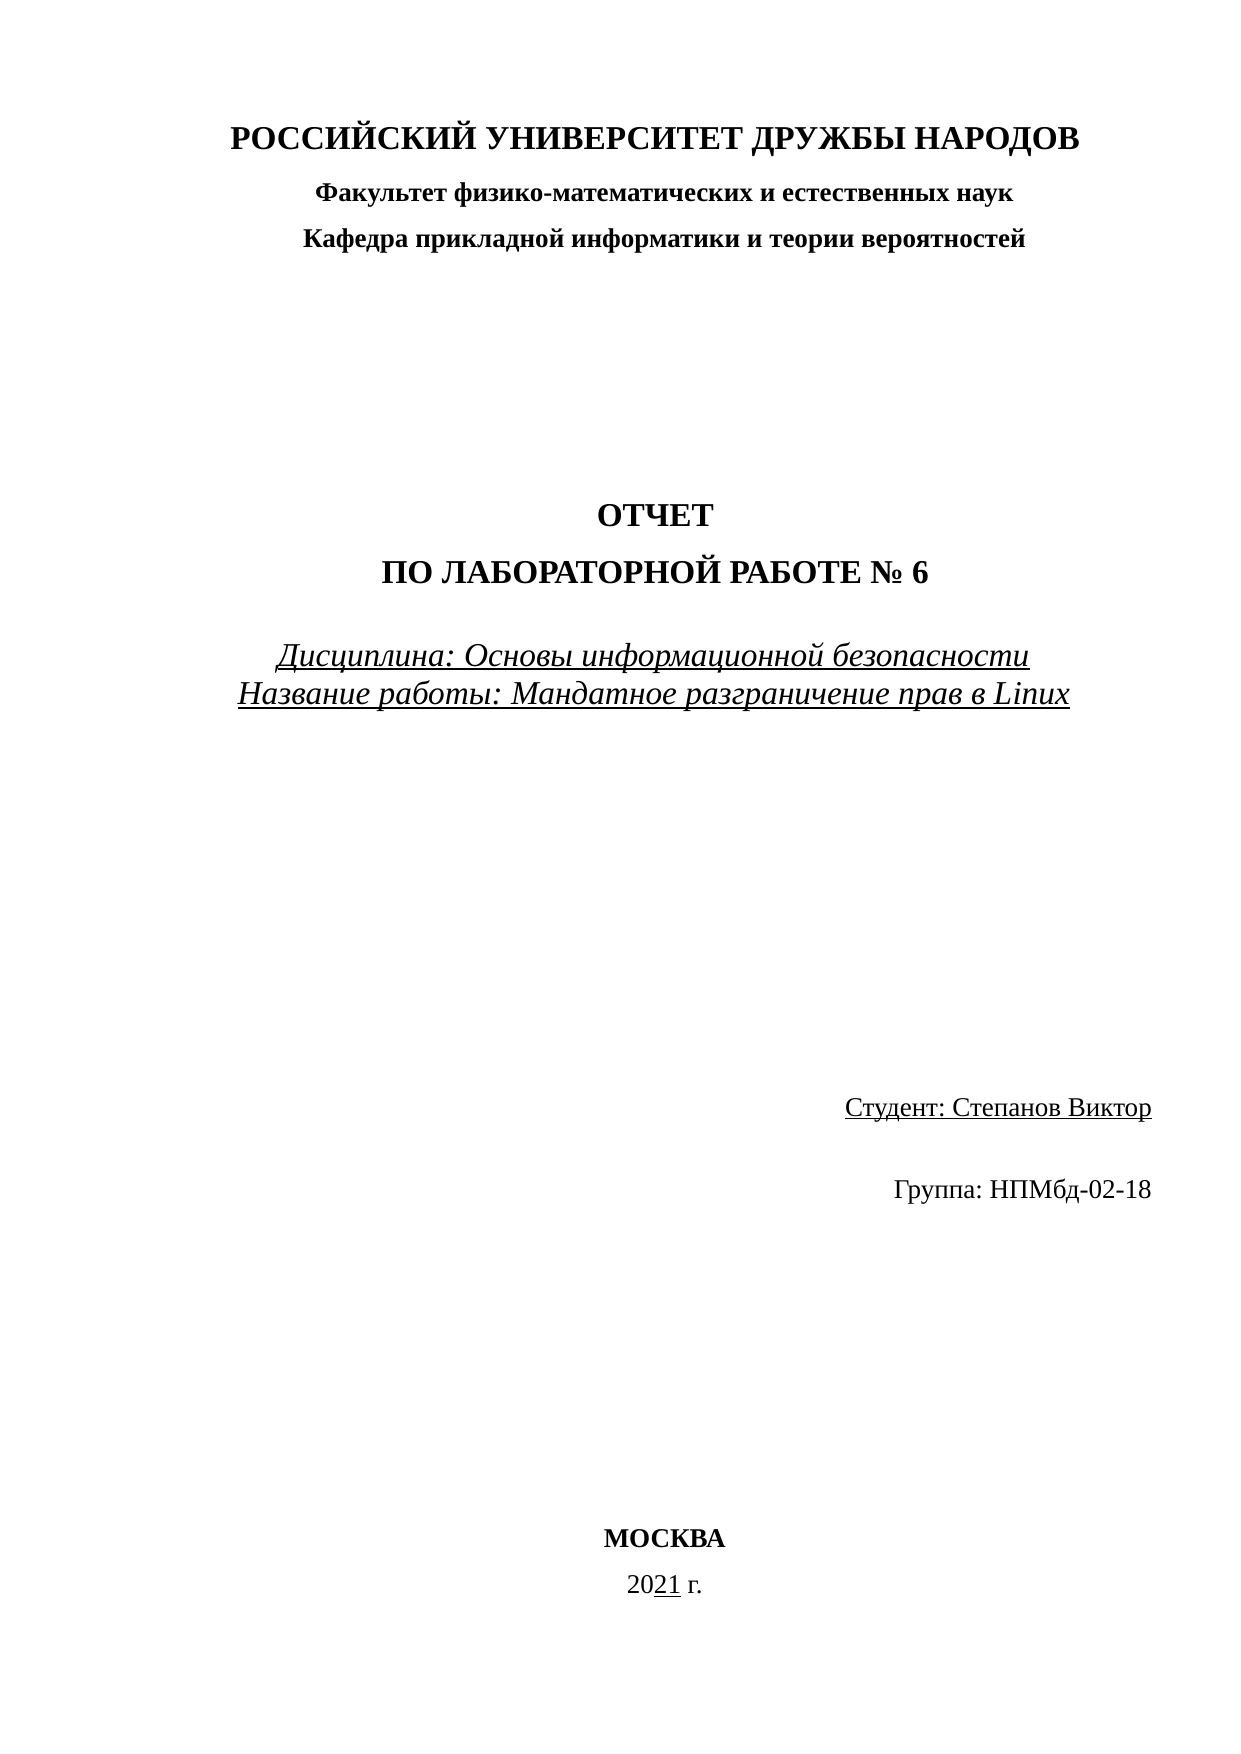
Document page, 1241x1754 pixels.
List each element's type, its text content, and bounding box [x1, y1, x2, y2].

text 2021 г. [177, 1568, 1152, 1600]
text Кафедра прикладной информатики и теории вероятностей [177, 222, 1152, 253]
text РОССИЙСКИЙ УНИВЕРСИТЕТ ДРУЖБЫ НАРОДОВ [158, 118, 1152, 156]
text по лабораторной работе № 6 [158, 553, 1152, 591]
text МОСКВА [177, 1522, 1152, 1553]
text Дисциплина: Основы информационной безопасности Название работы: Мандатное разграничение прав в Linux [158, 635, 1152, 712]
text Студент: Степанов Виктор [177, 1091, 1152, 1122]
text Группа: НПМбд-02-18 [177, 1173, 1152, 1204]
text ОТЧЕТ [158, 495, 1152, 533]
text Факультет физико-математических и естественных наук [177, 176, 1152, 207]
